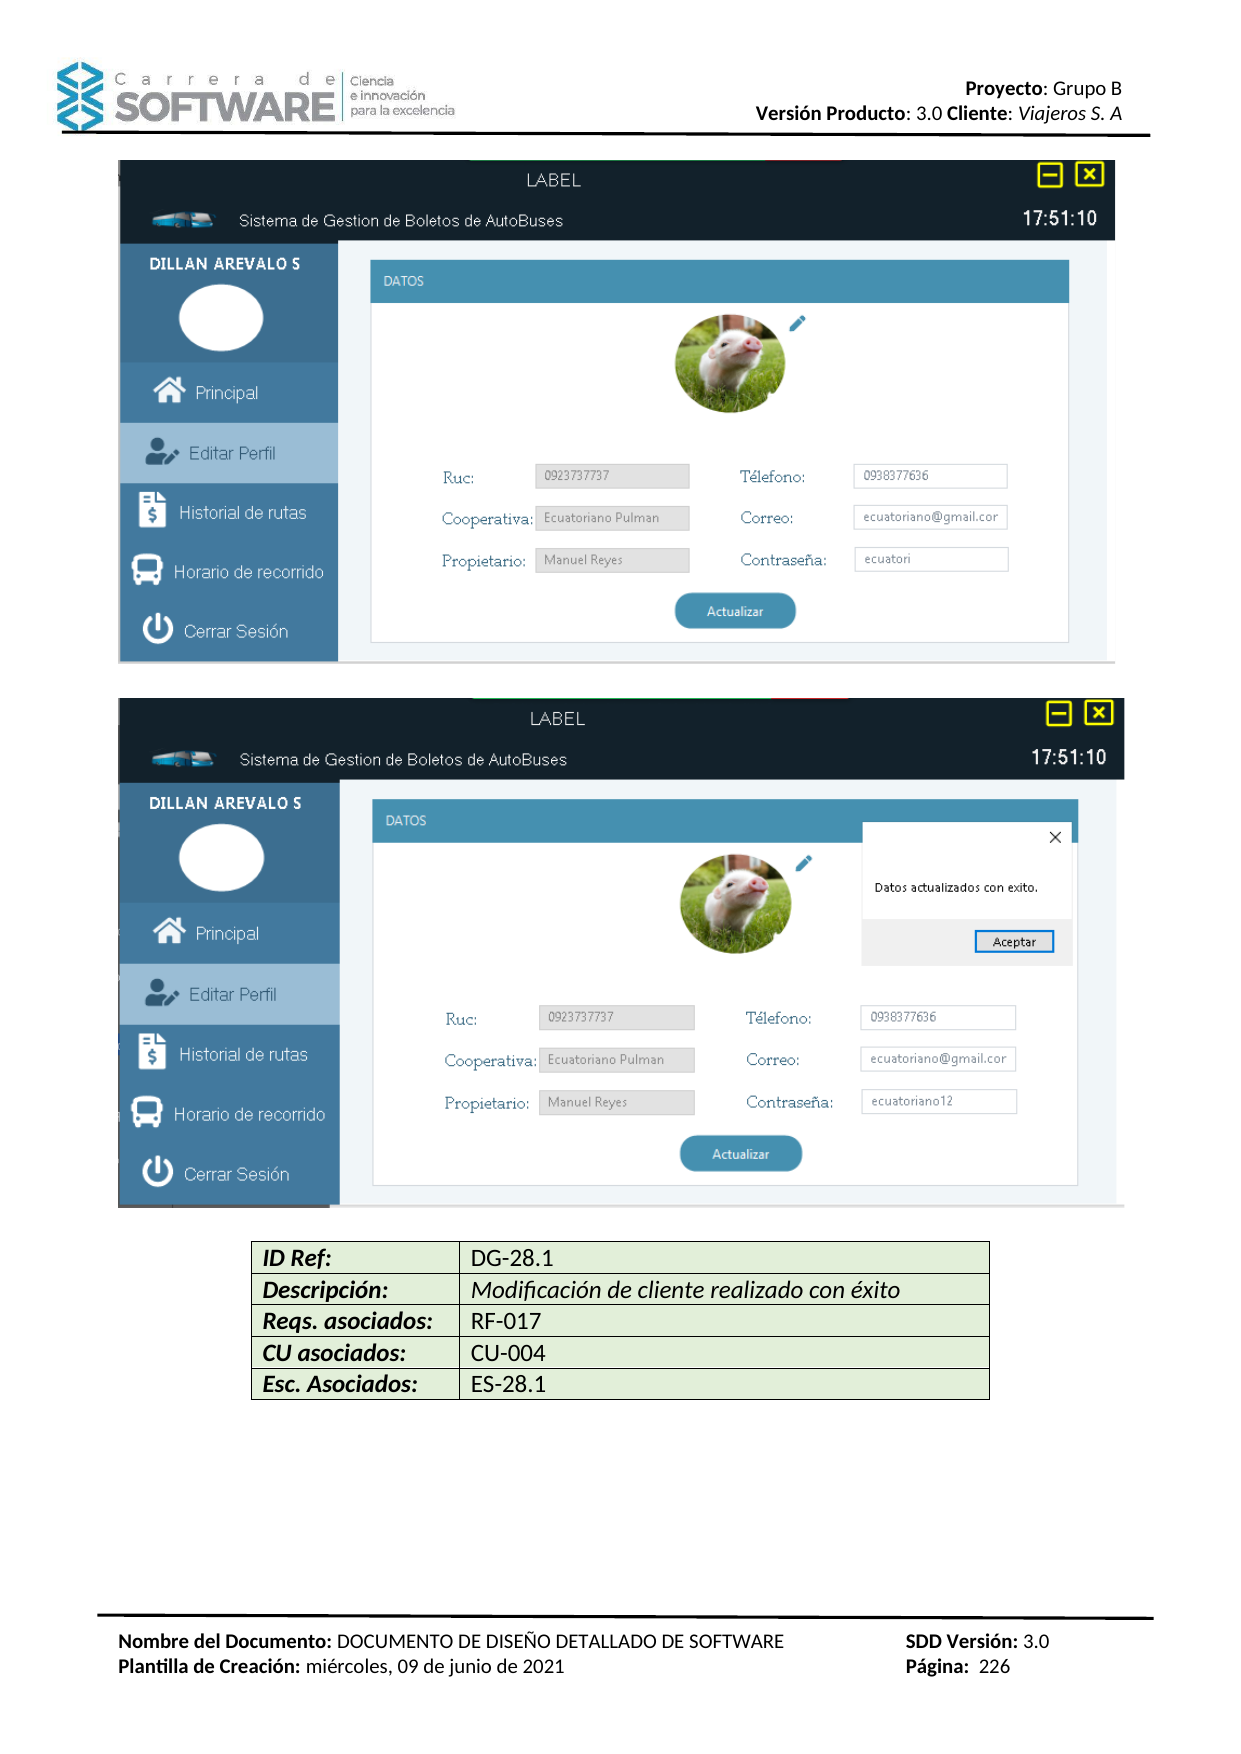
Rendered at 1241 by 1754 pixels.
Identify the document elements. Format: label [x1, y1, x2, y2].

picture [46, 46, 461, 154]
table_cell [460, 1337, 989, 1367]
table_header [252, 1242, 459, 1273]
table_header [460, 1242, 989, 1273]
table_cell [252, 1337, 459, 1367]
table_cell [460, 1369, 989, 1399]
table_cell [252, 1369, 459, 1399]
picture [118, 160, 1116, 664]
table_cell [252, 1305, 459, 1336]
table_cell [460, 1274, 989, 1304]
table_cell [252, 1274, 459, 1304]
picture [118, 698, 1125, 1208]
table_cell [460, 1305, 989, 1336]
